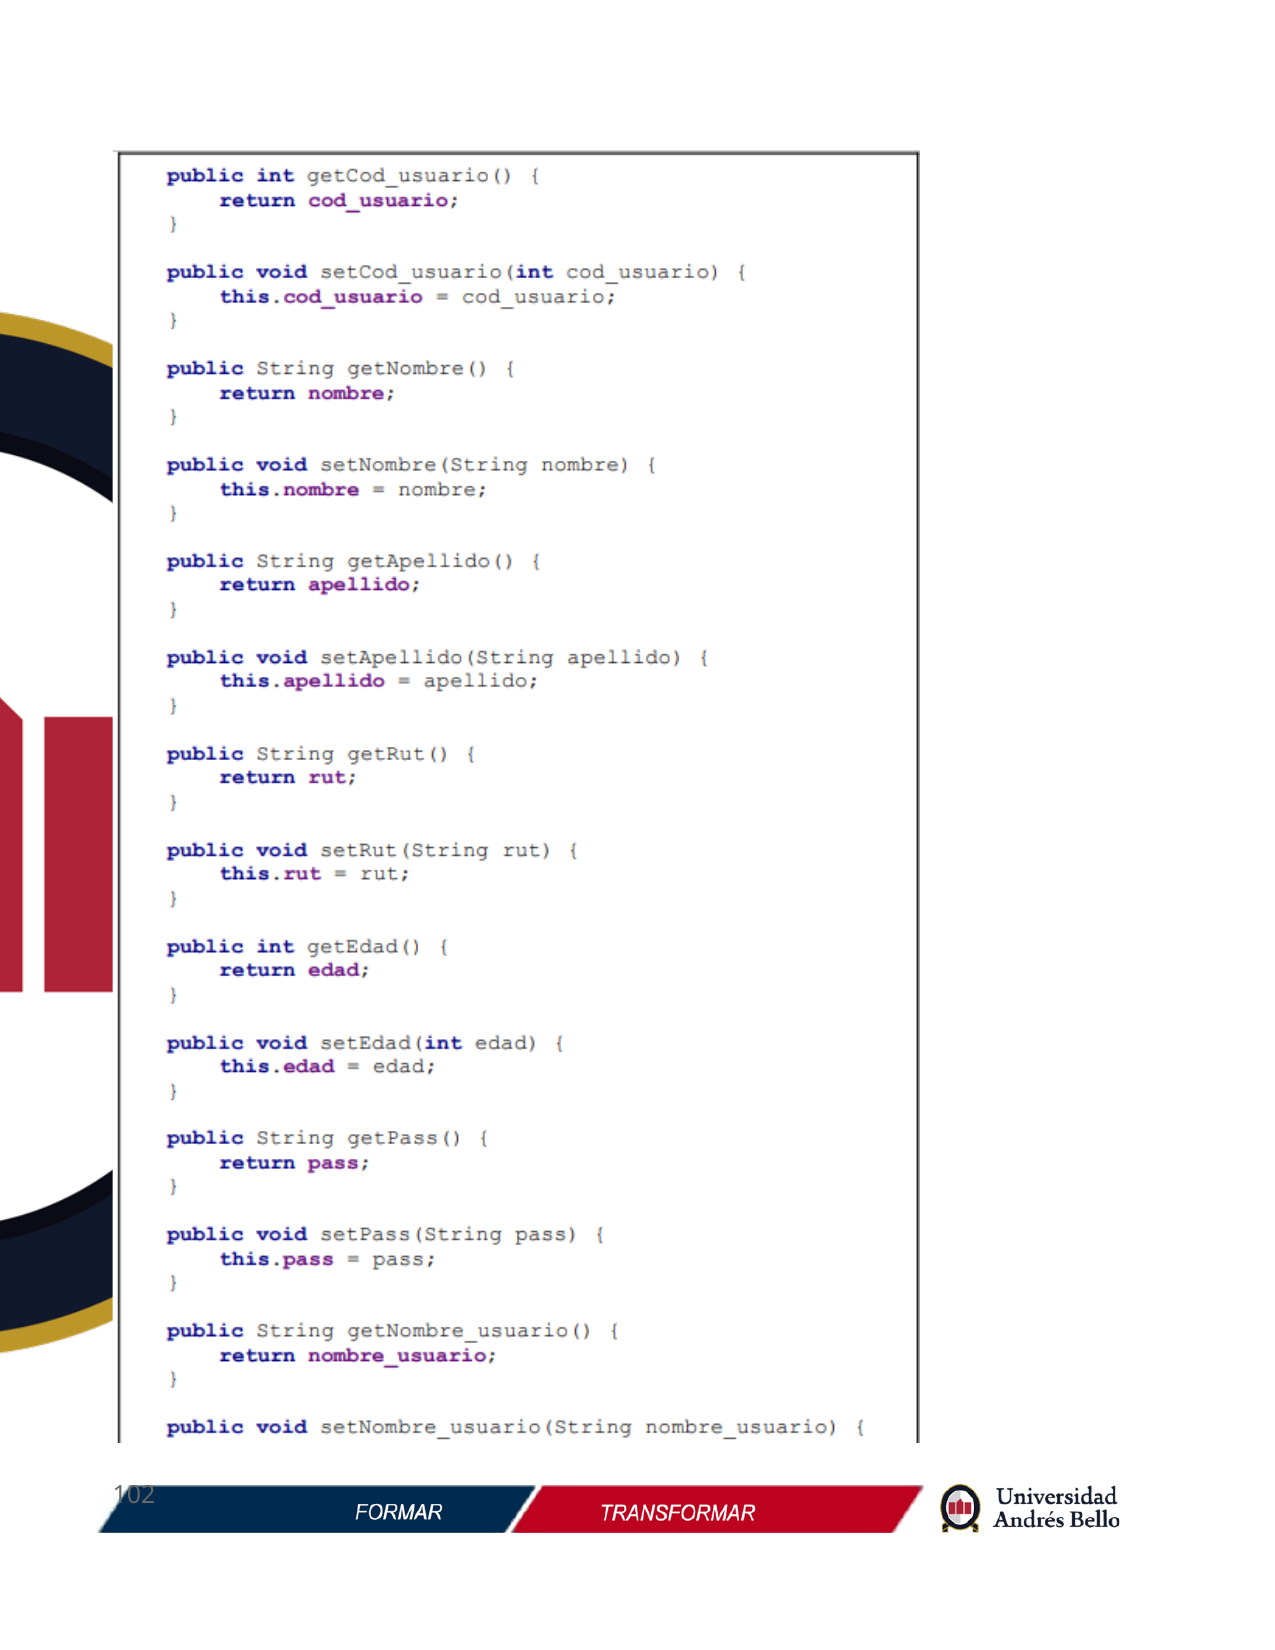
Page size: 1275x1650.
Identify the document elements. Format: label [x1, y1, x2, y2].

picture [97, 1483, 1120, 1533]
picture [0, 150, 920, 1443]
